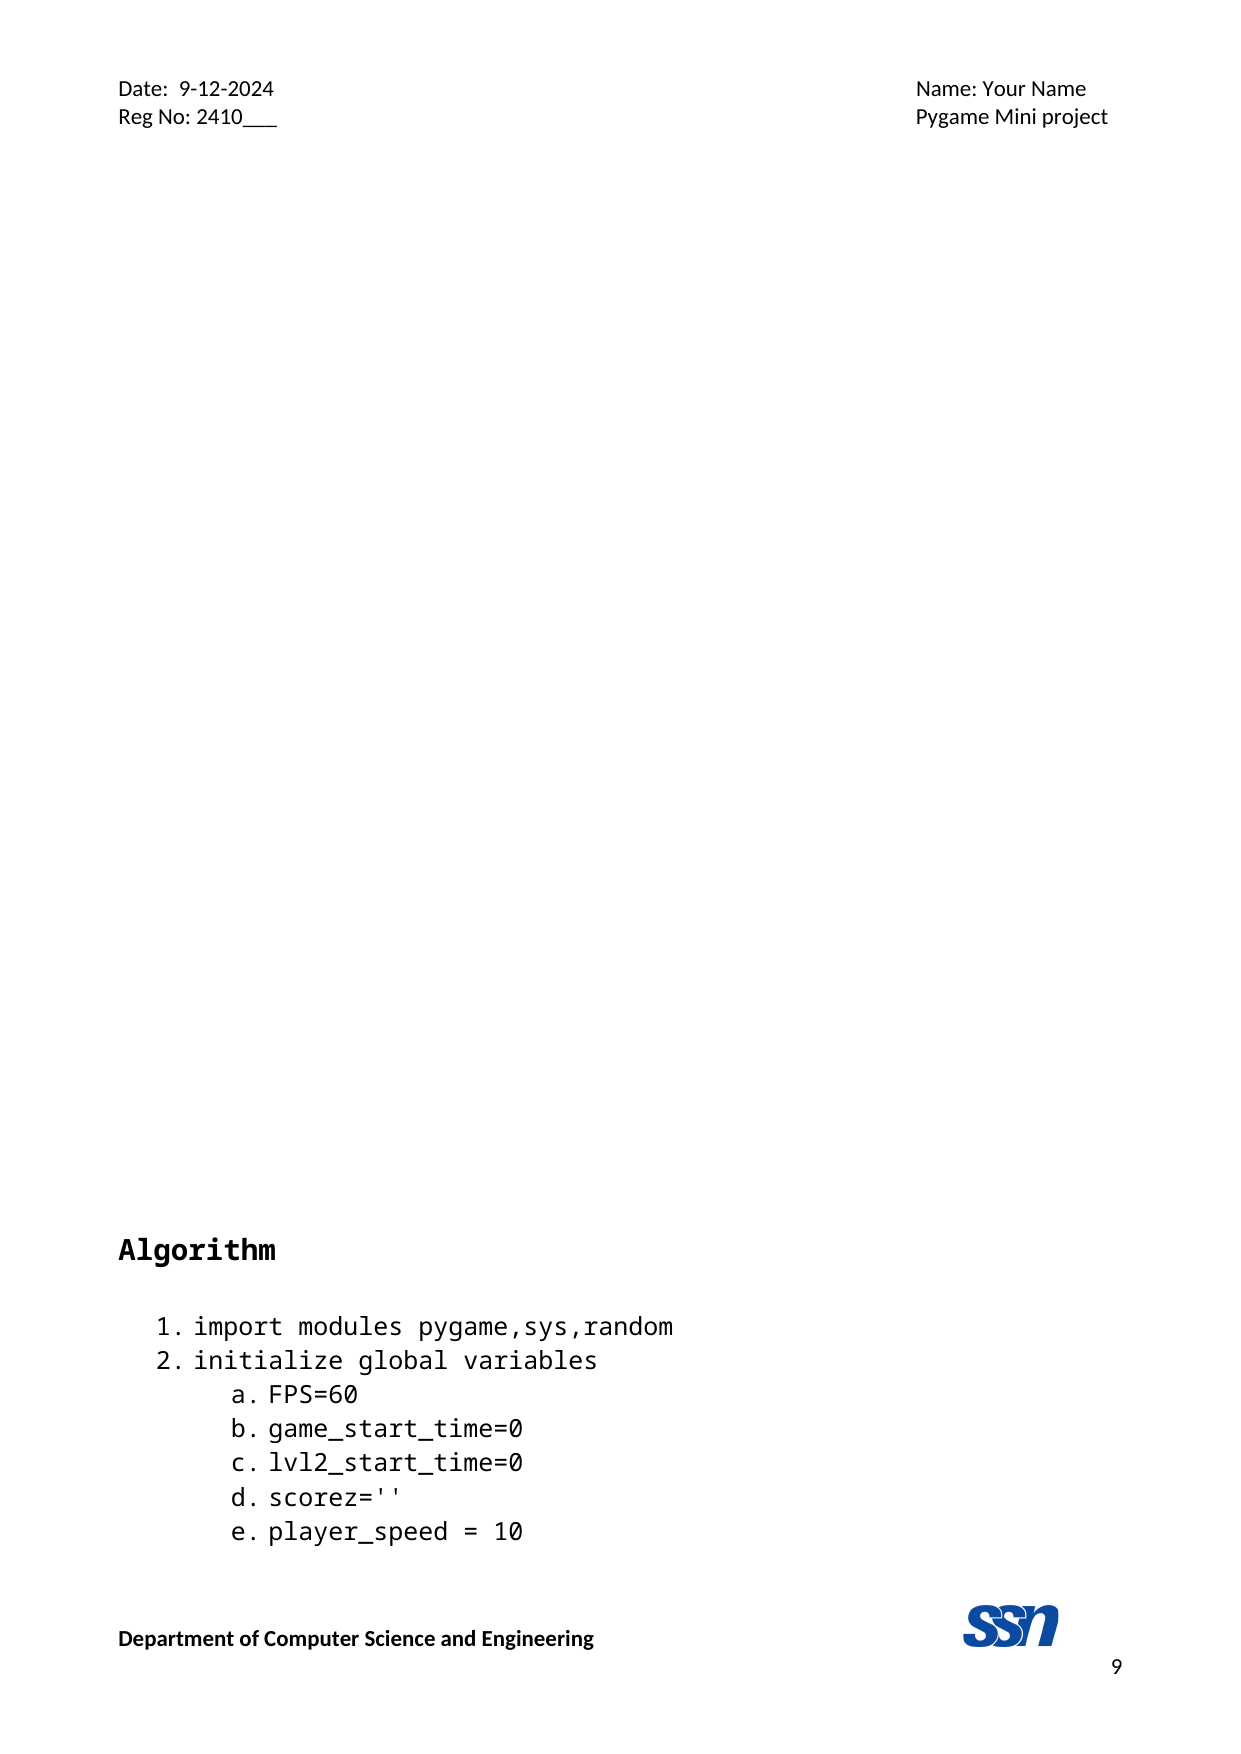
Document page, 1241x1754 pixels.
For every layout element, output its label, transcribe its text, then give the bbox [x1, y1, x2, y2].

list scorez='' [231, 1479, 1122, 1513]
list game_start_time=0 [231, 1411, 1122, 1445]
list lvl2_start_time=0 [231, 1445, 1122, 1479]
picture [963, 1605, 1059, 1647]
list FPS=60 [231, 1377, 1122, 1411]
list player_speed = 10 [231, 1513, 1122, 1547]
list import modules pygame,sys,random [156, 1309, 1122, 1343]
subtitle Algorithm [118, 1229, 1122, 1269]
list initialize global variables [156, 1343, 1122, 1377]
